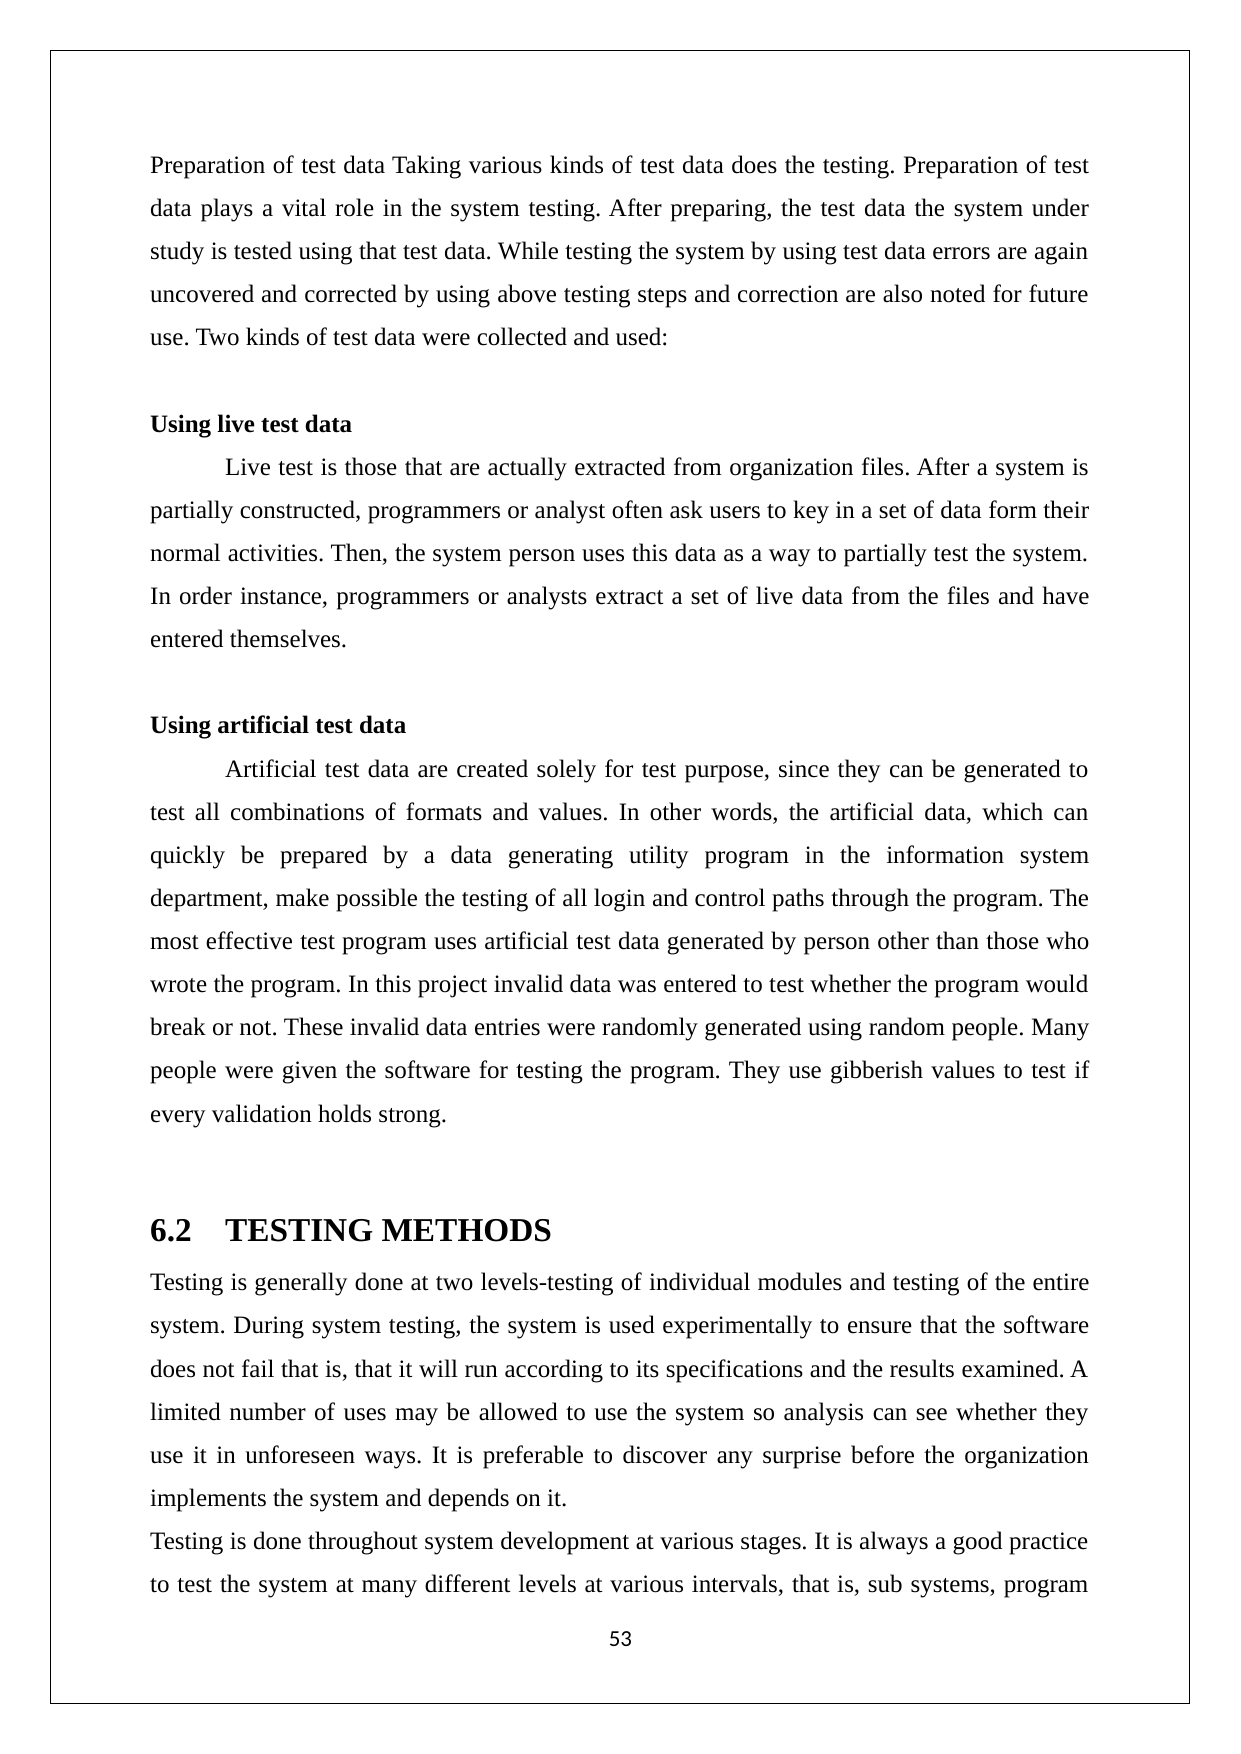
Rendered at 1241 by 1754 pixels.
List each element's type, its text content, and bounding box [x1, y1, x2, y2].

text Using artificial test data [150, 711, 1090, 739]
text Live test is those that are actually extracted from organization files. After a system is partially constructed, programmers or analyst often ask users to key in a set of data form their normal activities. Then, the system person uses this data as a way to partially test the system. In order instance, programmers or analysts extract a set of live data from the files and have entered themselves. [150, 452, 1090, 653]
text Artificial test data are created solely for test purpose, since they can be generated to test all combinations of formats and values. In other words, the artificial data, which can quickly be prepared by a data generating utility program in the information system department, make possible the testing of all login and control paths through the program. The most effective test program uses artificial test data generated by person other than those who wrote the program. In this project invalid data was entered to test whether the program would break or not. These invalid data entries were randomly generated using random people. Many people were given the software for testing the program. They use gibberish values to test if every validation holds strong. [150, 754, 1090, 1127]
text Testing is generally done at two levels-testing of individual modules and testing of the entire system. During system testing, the system is used experimentally to ensure that the software does not fail that is, that it will run according to its specifications and the results examined. A limited number of uses may be allowed to use the system so analysis can see whether they use it in unforeseen ways. It is preferable to discover any surprise before the organization implements the system and depends on it. [150, 1267, 1090, 1512]
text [150, 1526, 1090, 1598]
text Preparation of test data Taking various kinds of test data does the testing. Preparation of test data plays a vital role in the system testing. After preparing, the test data the system under study is tested using that test data. While testing the system by using test data errors are again uncovered and corrected by using above testing steps and correction are also noted for future use. Two kinds of test data were collected and used: [150, 150, 1090, 351]
text Using live test data [150, 409, 1090, 437]
subtitle TESTING METHODS [150, 1210, 1090, 1248]
